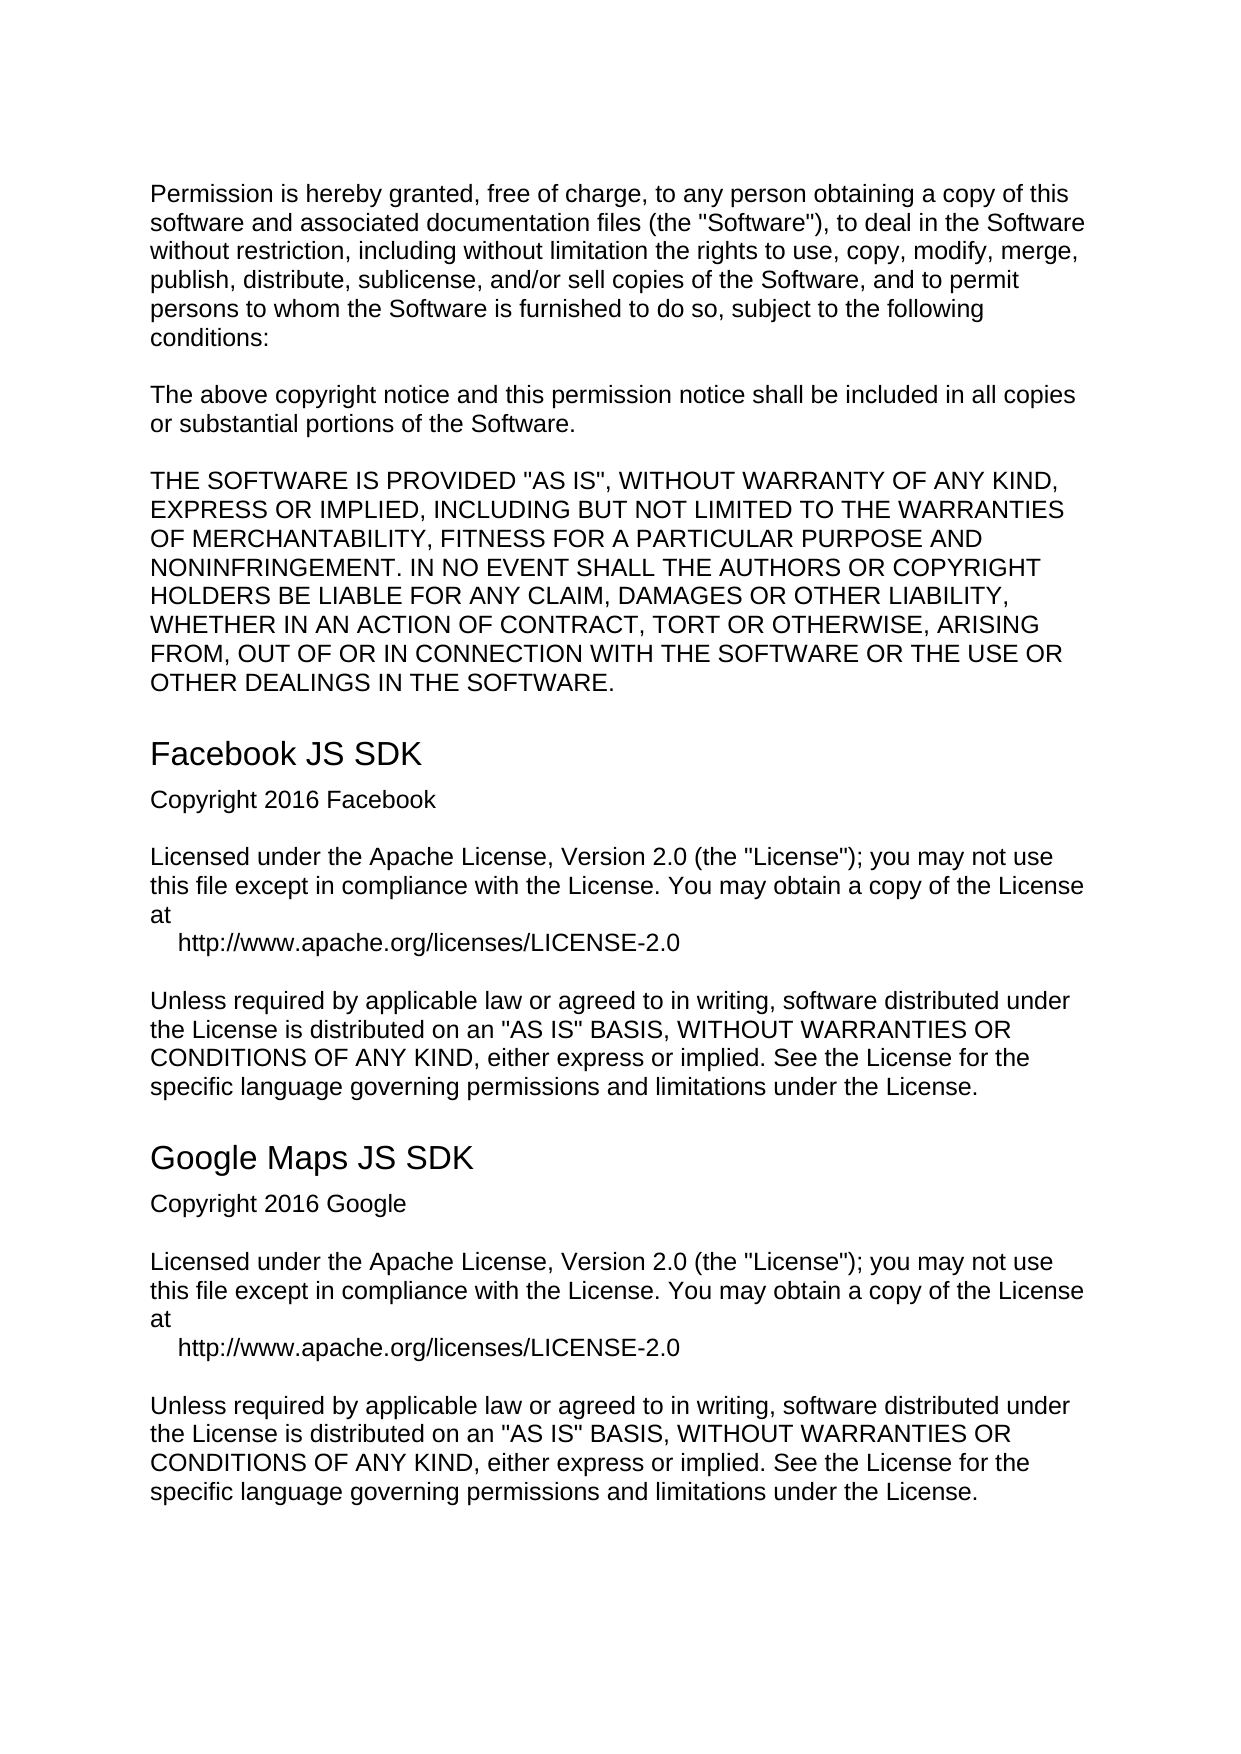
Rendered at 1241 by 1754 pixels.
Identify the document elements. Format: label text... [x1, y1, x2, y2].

text Copyright 2016 Facebook [150, 785, 1090, 813]
text Permission is hereby granted, free of charge, to any person obtaining a copy of this software and associated documentation files (the "Software"), to deal in the Software without restriction, including without limitation the rights to use, copy, modify, merge, publish, distribute, sublicense, and/or sell copies of the Software, and to permit persons to whom the Software is furnished to do so, subject to the following conditions: [150, 179, 1090, 351]
text Unless required by applicable law or agreed to in writing, software distributed under the License is distributed on an "AS IS" BASIS, WITHOUT WARRANTIES OR CONDITIONS OF ANY KIND, either express or implied. See the License for the specific language governing permissions and limitations under the License. [150, 986, 1090, 1101]
text Licensed under the Apache License, Version 2.0 (the "License"); you may not use this file except in compliance with the License. You may obtain a copy of the License at [150, 1247, 1090, 1333]
text Unless required by applicable law or agreed to in writing, software distributed under the License is distributed on an "AS IS" BASIS, WITHOUT WARRANTIES OR CONDITIONS OF ANY KIND, either express or implied. See the License for the specific language governing permissions and limitations under the License. [150, 1391, 1090, 1506]
text Copyright 2016 Google [150, 1189, 1090, 1218]
text http://www.apache.org/licenses/LICENSE-2.0 [150, 928, 1090, 957]
subtitle Google Maps JS SDK [150, 1138, 1090, 1177]
text The above copyright notice and this permission notice shall be included in all copies or substantial portions of the Software. [150, 380, 1090, 437]
subtitle Facebook JS SDK [150, 734, 1090, 772]
text Licensed under the Apache License, Version 2.0 (the "License"); you may not use this file except in compliance with the License. You may obtain a copy of the License at [150, 842, 1090, 928]
text http://www.apache.org/licenses/LICENSE-2.0 [150, 1333, 1090, 1362]
